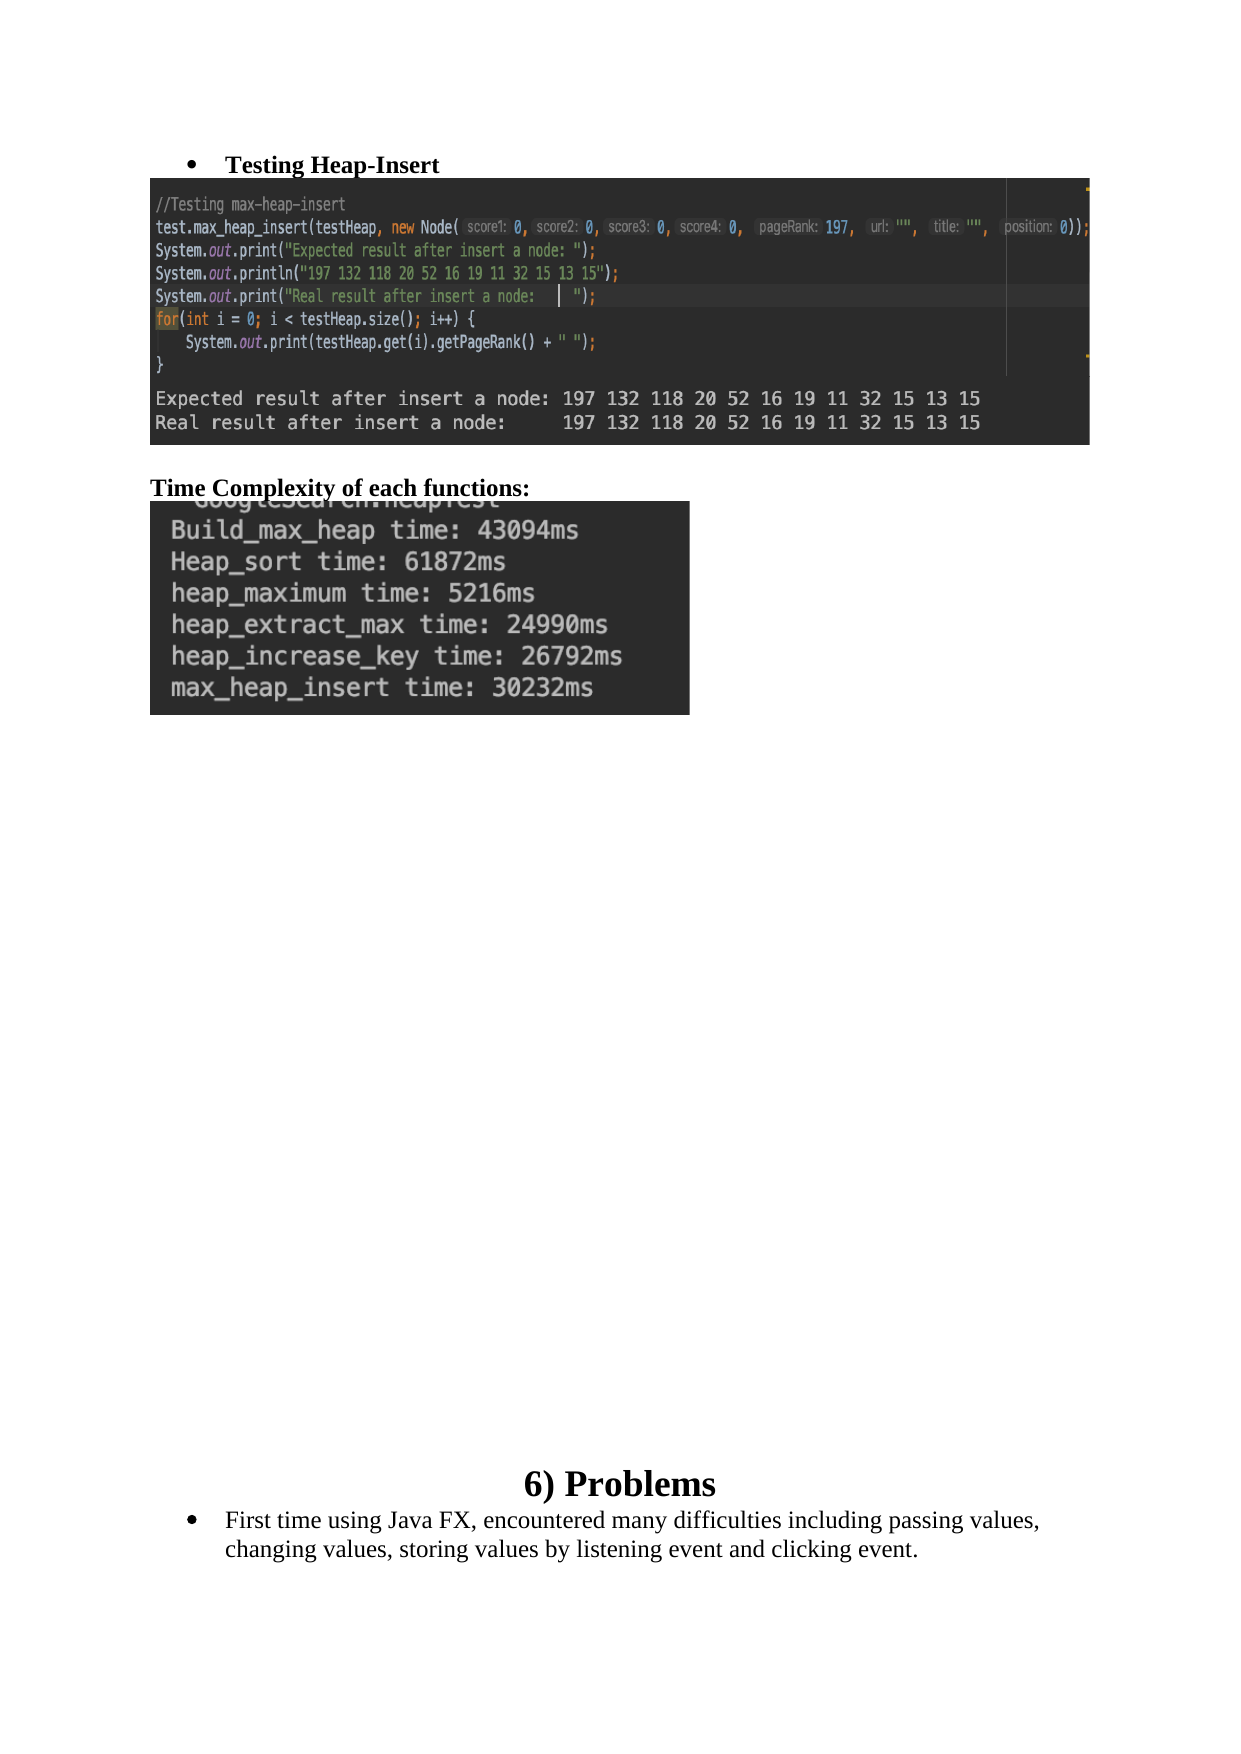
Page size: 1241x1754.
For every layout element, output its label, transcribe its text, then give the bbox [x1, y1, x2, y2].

list First time using Java FX, encountered many difficulties including passing values, changing values, storing values by listening event and clicking event. [187, 1505, 1090, 1562]
picture [150, 501, 690, 715]
picture [150, 178, 1090, 445]
text 6) Problems [150, 1462, 1090, 1505]
list Testing Heap-Insert [187, 150, 1090, 178]
text Time Complexity of each functions: [150, 445, 1090, 502]
